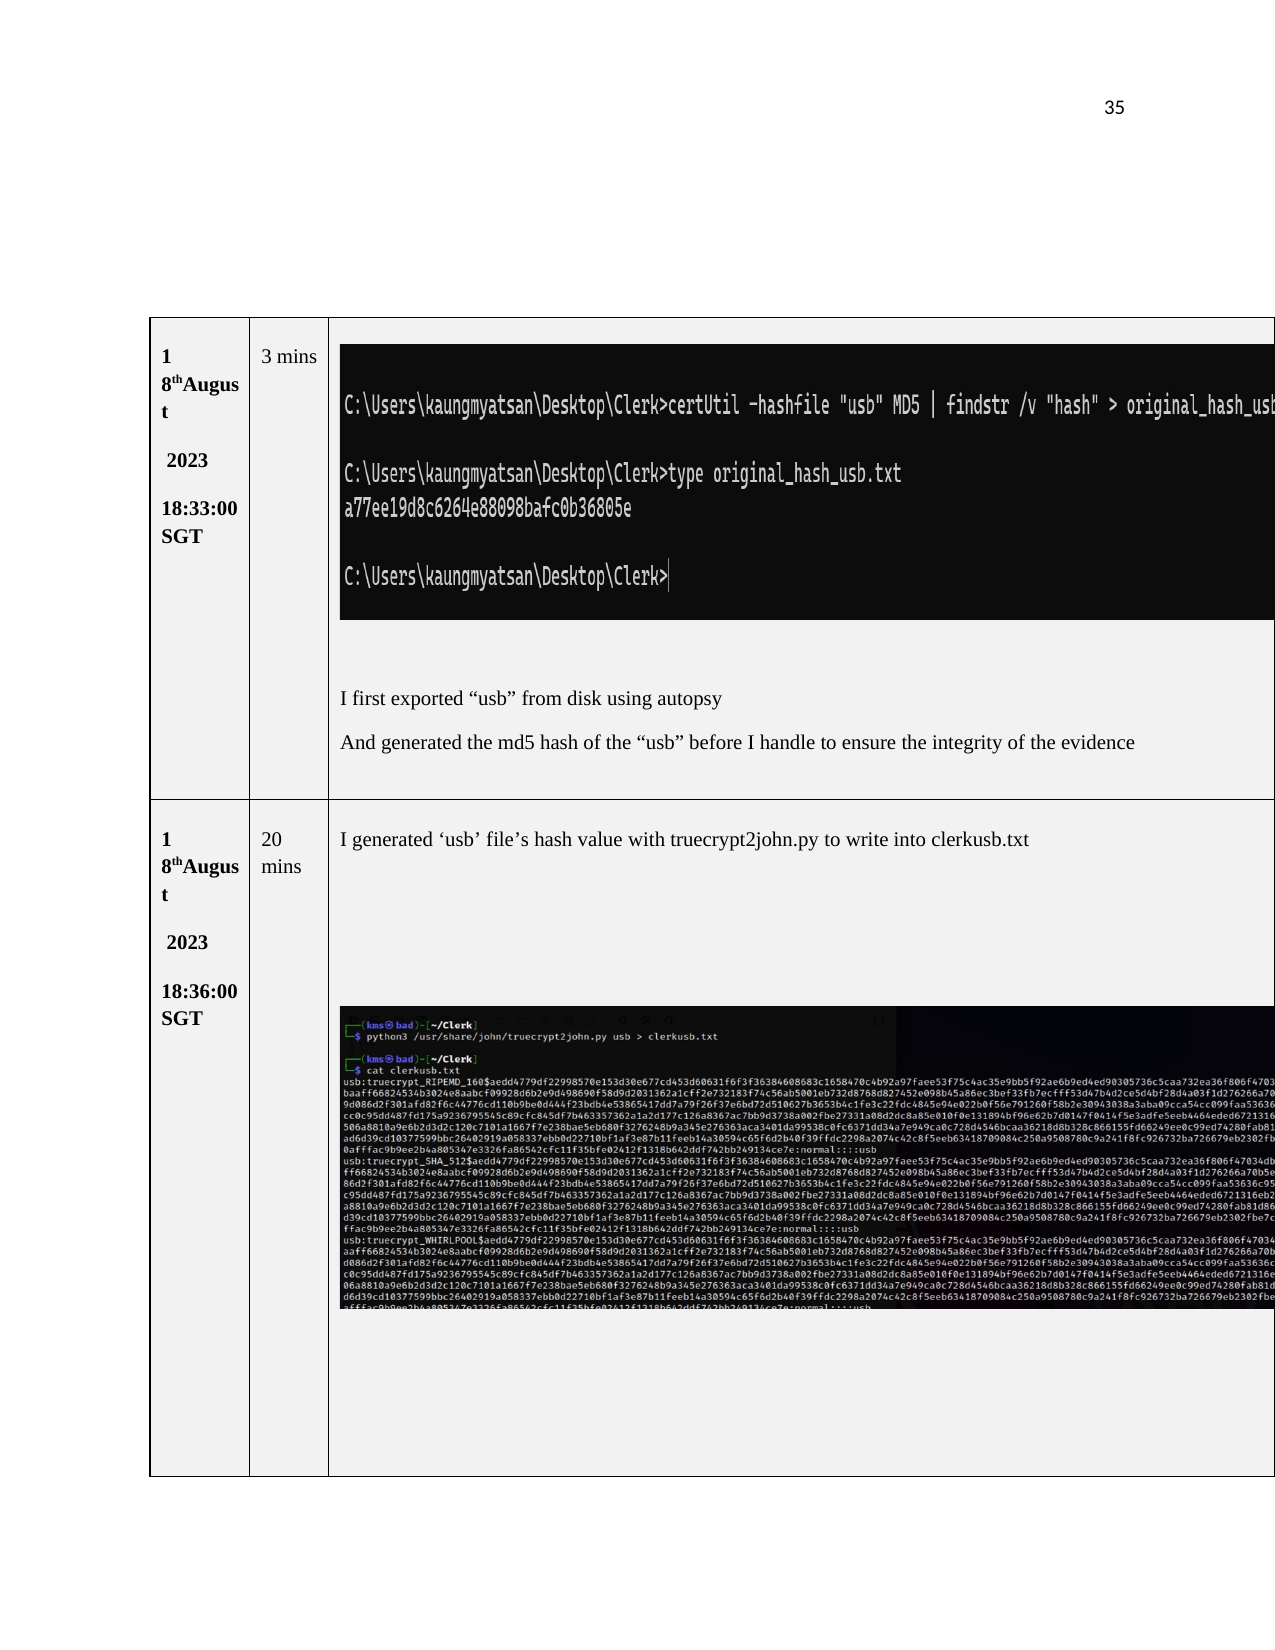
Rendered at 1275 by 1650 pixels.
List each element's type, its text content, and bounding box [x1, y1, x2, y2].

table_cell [329, 800, 1274, 1476]
table_header 3 mins [250, 318, 328, 799]
picture [339, 1006, 1275, 1309]
table_cell 20 mins [250, 800, 328, 1476]
table_header 18thAugust 2023 18:33:00 SGT [151, 318, 249, 799]
picture [339, 344, 1275, 620]
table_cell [151, 800, 249, 1476]
table_header I first exported “usb” from disk using autopsy And generated the md5 hash of the “usb” before I handle to ensure the integrity of the evidence [329, 318, 1274, 799]
